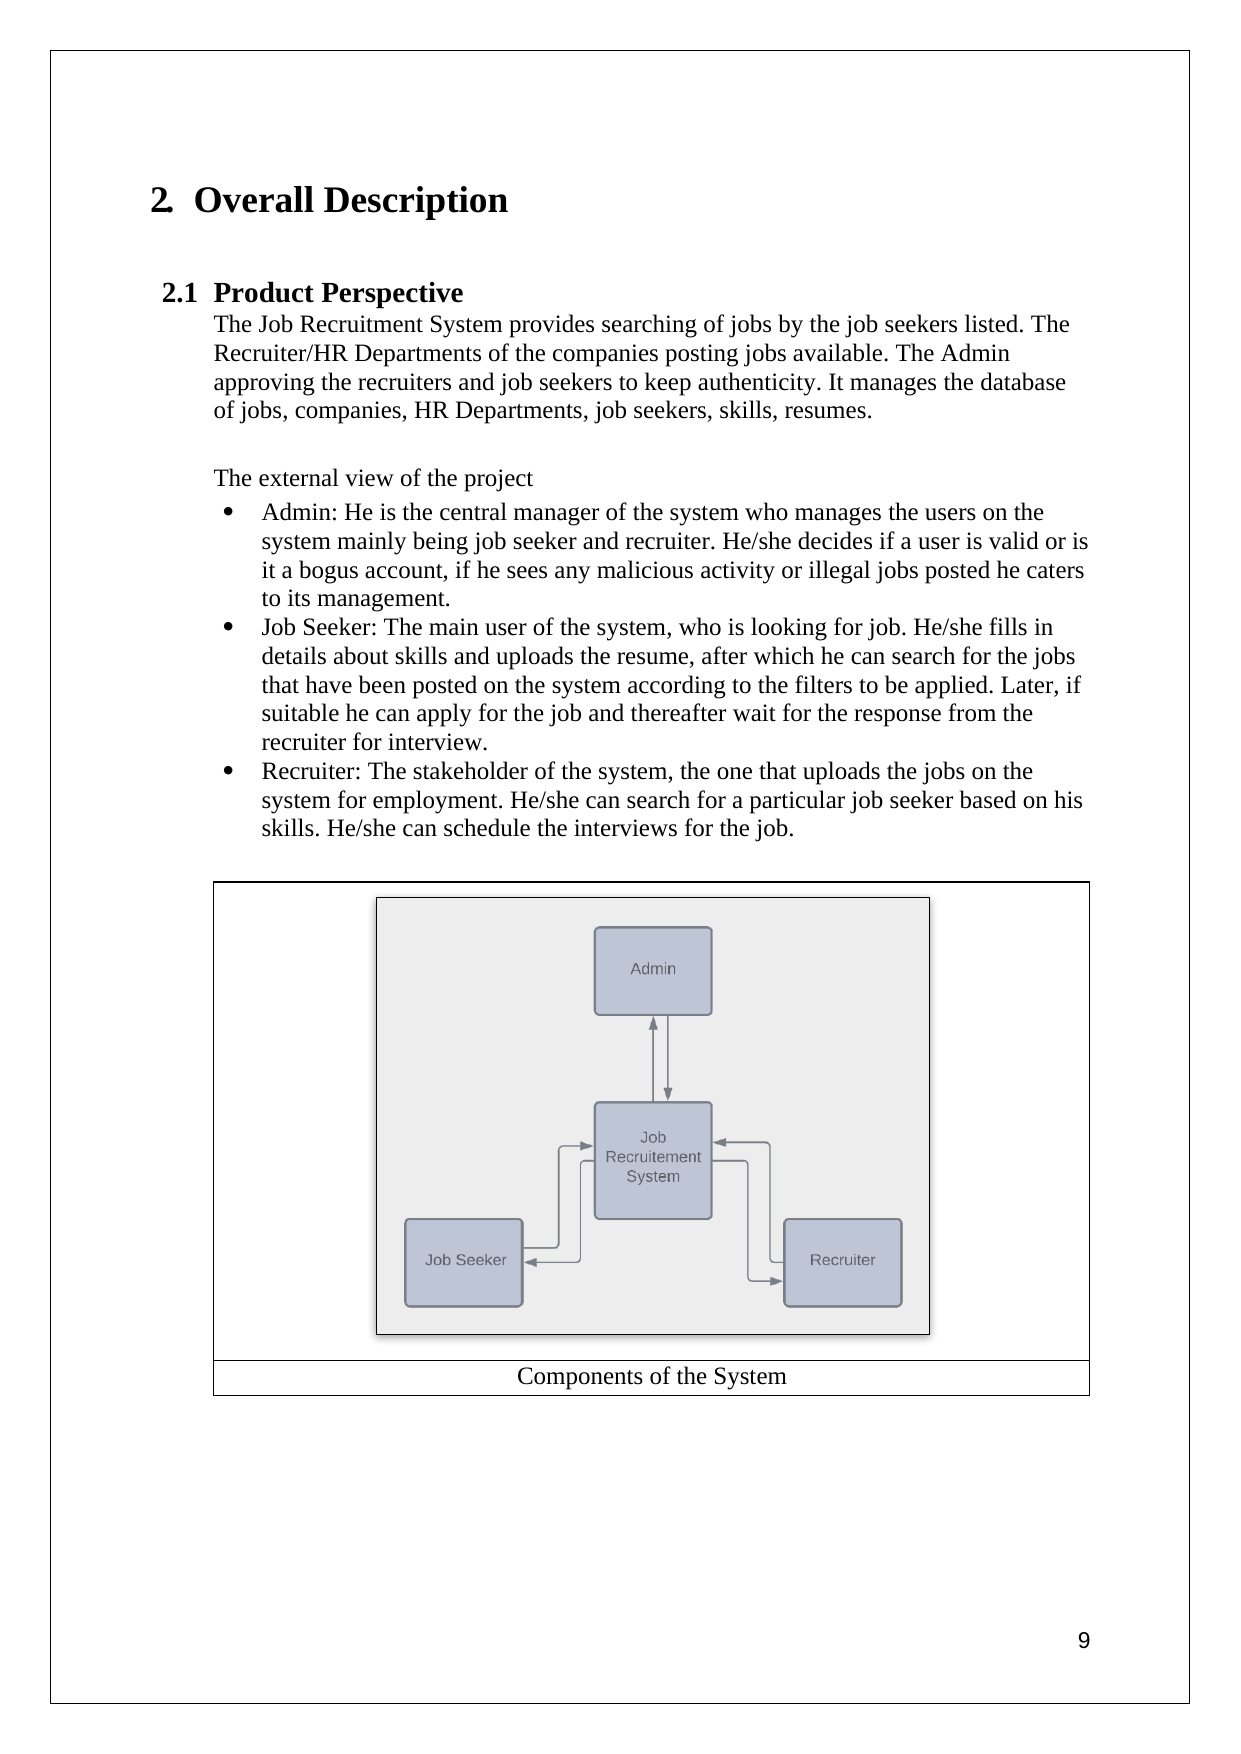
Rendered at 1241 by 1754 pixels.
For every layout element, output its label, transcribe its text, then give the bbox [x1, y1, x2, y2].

table_header [214, 883, 1089, 1360]
list Recruiter: The stakeholder of the system, the one that uploads the jobs on the system for employment. He/she can search for a particular job seeker based on his skills. He/she can schedule the interviews for the job. [224, 756, 1090, 842]
list Overall Description [150, 177, 1090, 220]
list Job Seeker: The main user of the system, who is looking for job. He/she fills in details about skills and uploads the resume, after which he can search for the jobs that have been posted on the system according to the filters to be applied. Later, if suitable he can apply for the job and thereafter wait for the response from the recruiter for interview. [224, 612, 1090, 756]
text The external view of the project [213, 463, 1090, 492]
list Admin: He is the central manager of the system who manages the users on the system mainly being job seeker and recruiter. He/she decides if a user is valid or is it a bogus account, if he sees any malicious activity or illegal jobs posted he caters to its management. [224, 497, 1090, 612]
list Product Perspective [162, 276, 1090, 309]
table_cell Components of the System [214, 1361, 1089, 1395]
text The Job Recruitment System provides searching of jobs by the job seekers listed. The Recruiter/HR Departments of the companies posting jobs available. The Admin approving the recruiters and job seekers to keep authenticity. It manages the database of jobs, companies, HR Departments, job seekers, skills, resumes. [213, 309, 1090, 424]
